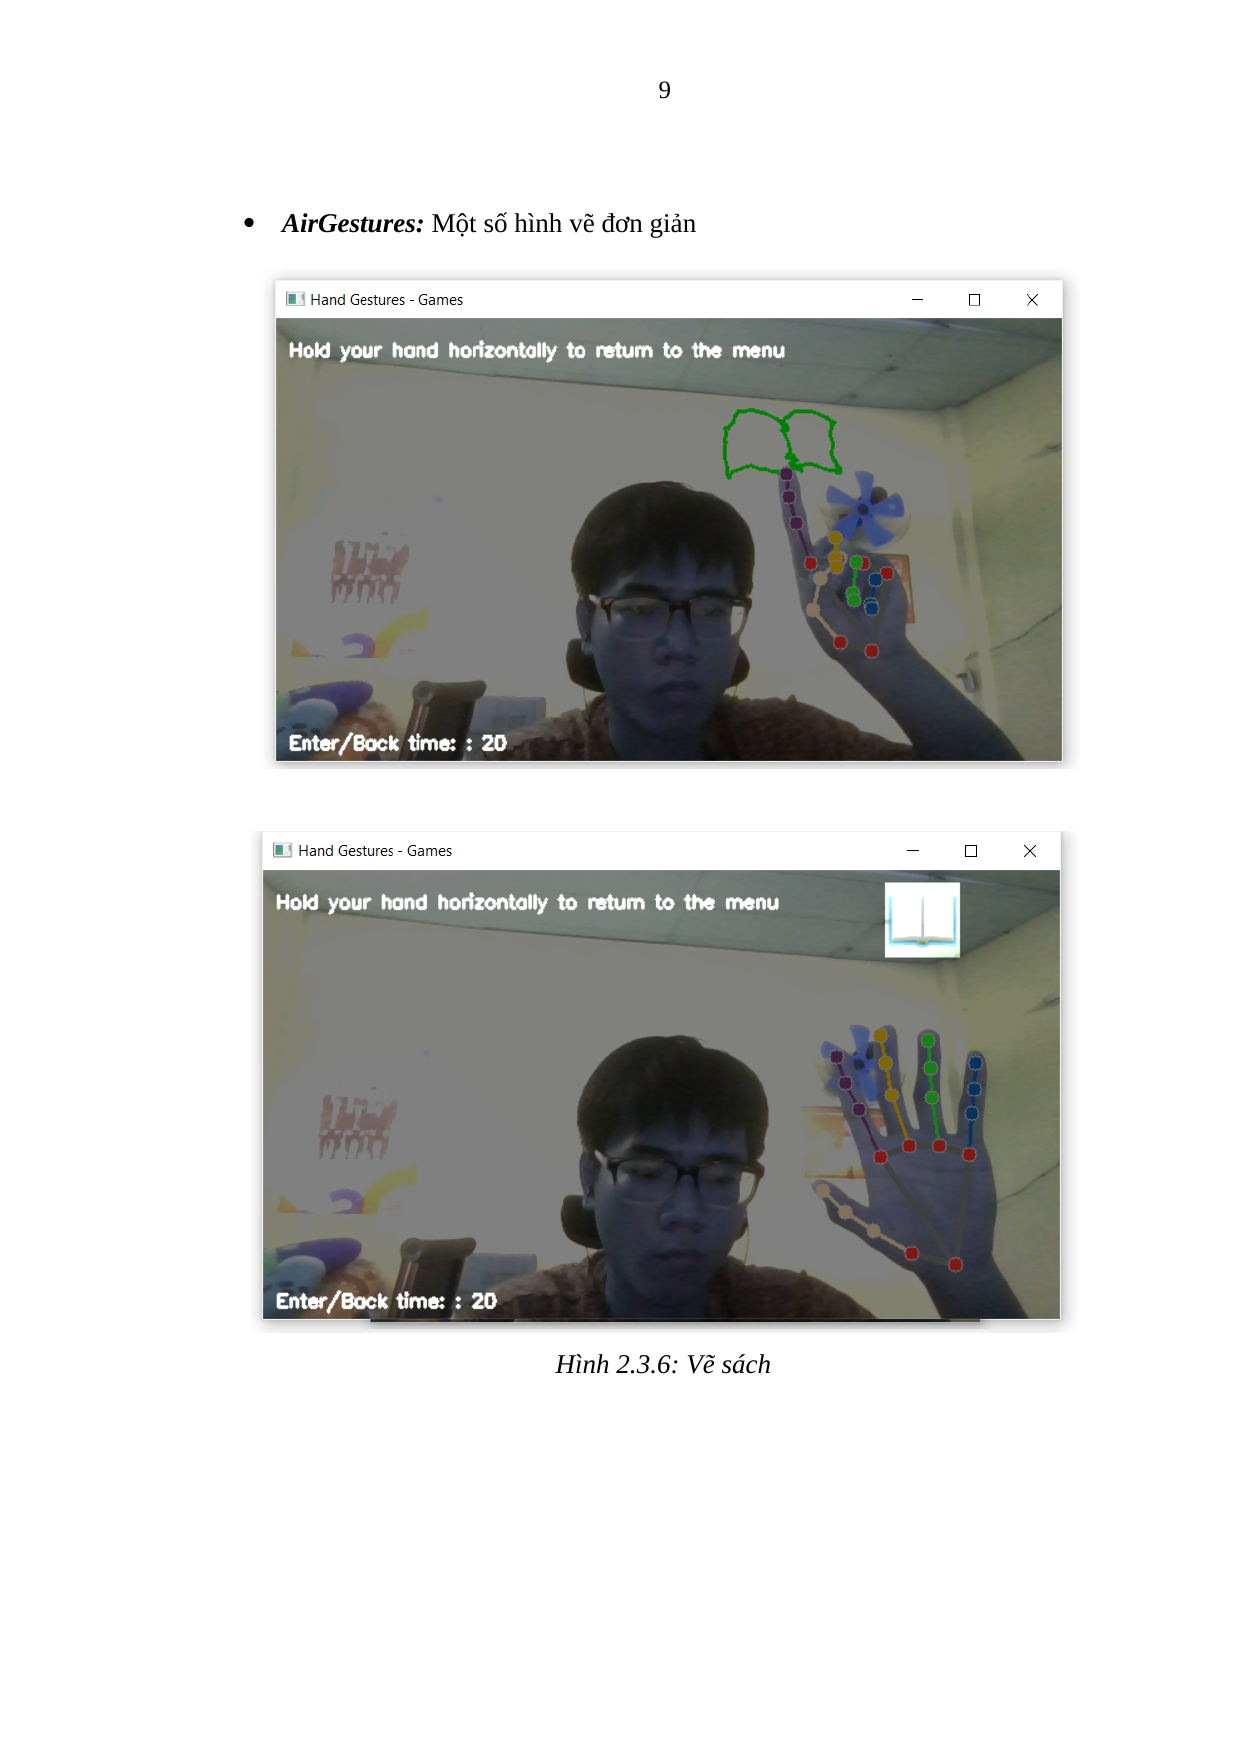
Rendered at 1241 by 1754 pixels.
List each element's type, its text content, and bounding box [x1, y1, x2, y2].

picture [250, 831, 1079, 1333]
text Hình 2.3.6: Vẽ sách [207, 1348, 1122, 1379]
list AirGestures: Một số hình vẽ đơn giản [244, 207, 1122, 238]
picture [248, 253, 1081, 769]
